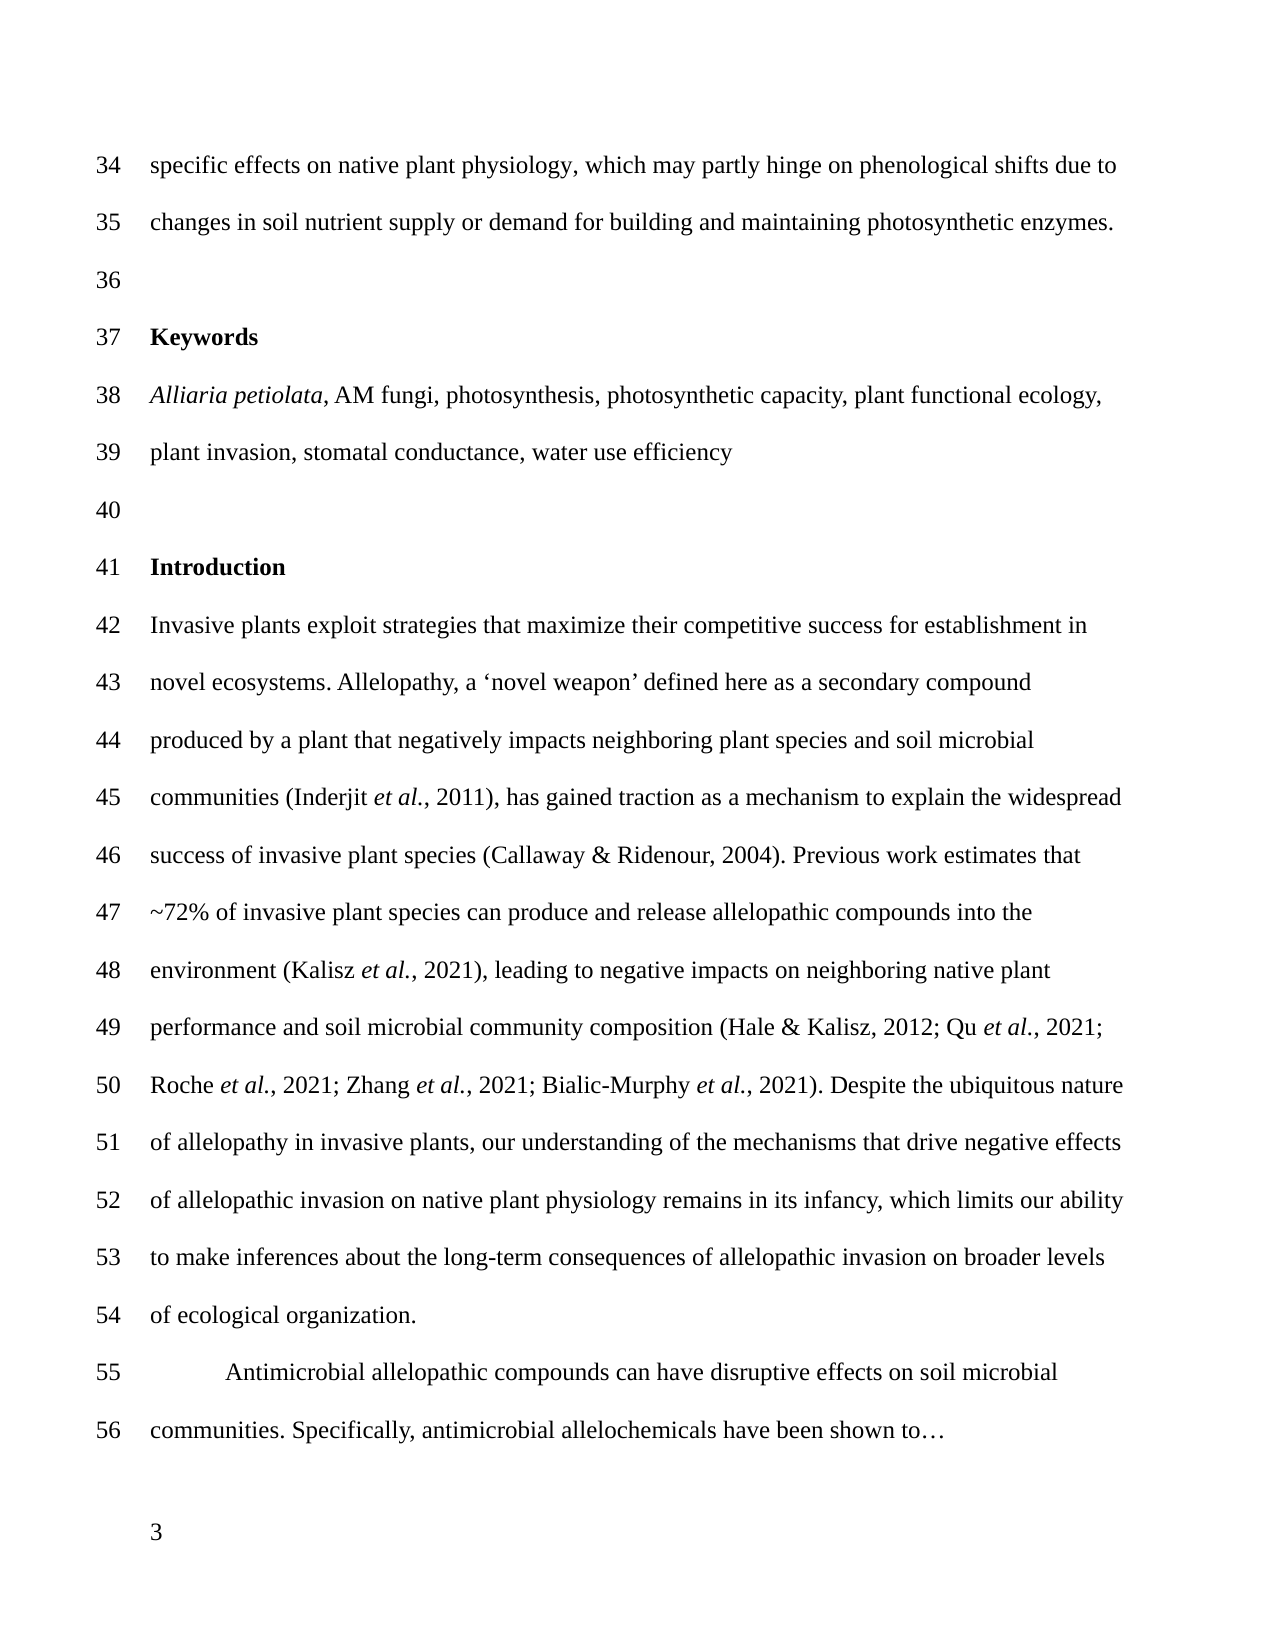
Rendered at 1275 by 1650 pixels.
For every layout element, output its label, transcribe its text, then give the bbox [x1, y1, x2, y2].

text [150, 150, 1125, 236]
text Introduction [150, 552, 1125, 581]
text Antimicrobial allelopathic compounds can have disruptive effects on soil microbial communities. Specifically, antimicrobial allelochemicals have been shown to… [150, 1357, 1125, 1444]
text Alliaria petiolata, AM fungi, photosynthesis, photosynthetic capacity, plant functional ecology, plant invasion, stomatal conductance, water use efficiency [150, 380, 1125, 466]
text Invasive plants exploit strategies that maximize their competitive success for establishment in novel ecosystems. Allelopathy, a ‘novel weapon’ defined here as a secondary compound produced by a plant that negatively impacts neighboring plant species and soil microbial communities , has gained traction as a mechanism to explain the widespread success of invasive plant species . Previous work estimates that ~72% of invasive plant species can produce and release allelopathic compounds into the environment , leading to negative impacts on neighboring native plant performance and soil microbial community composition . Despite the ubiquitous nature of allelopathy in invasive plants, our understanding of the mechanisms that drive negative effects of allelopathic invasion on native plant physiology remains in its infancy, which limits our ability to make inferences about the long-term consequences of allelopathic invasion on broader levels of ecological organization. [150, 610, 1125, 1329]
text Keywords [150, 322, 1125, 351]
